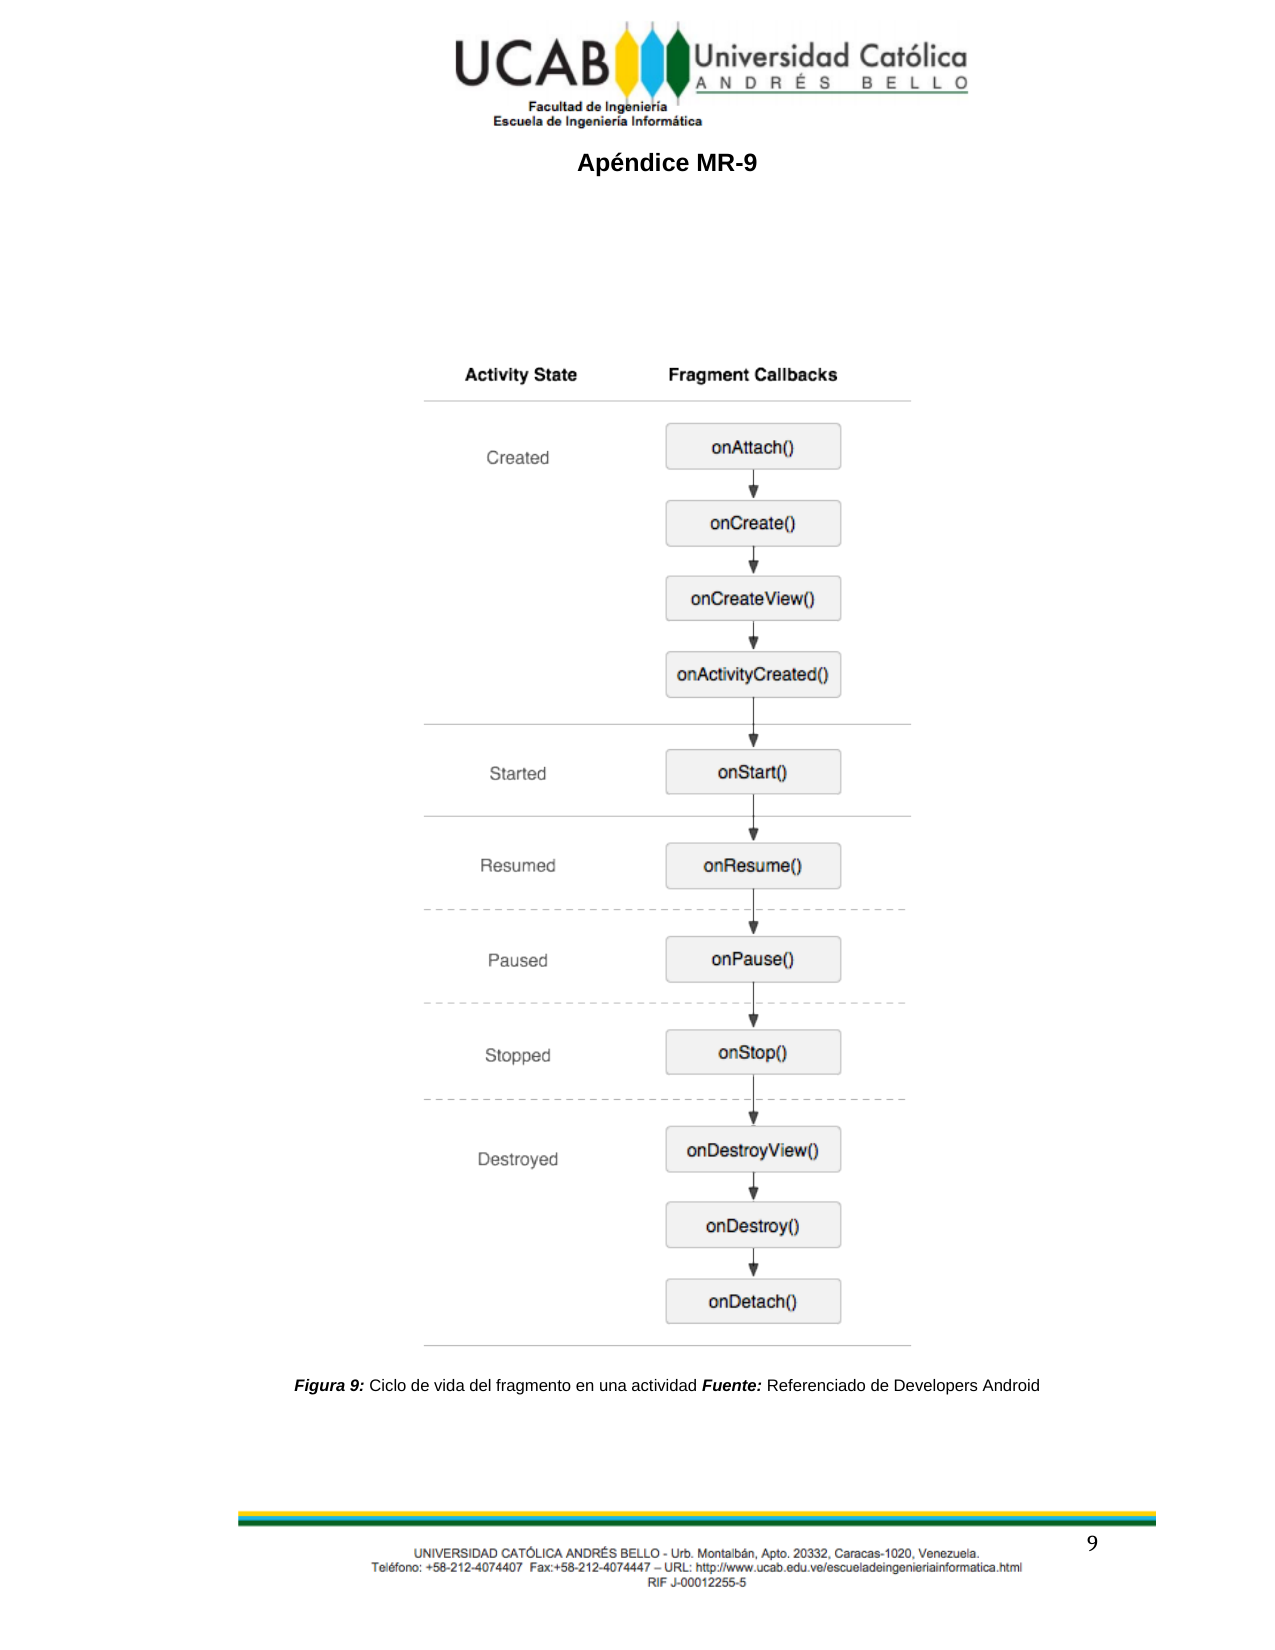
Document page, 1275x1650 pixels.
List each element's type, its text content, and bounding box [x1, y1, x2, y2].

subtitle Apéndice MR-9 [236, 148, 1098, 176]
text Figura 9: Ciclo de vida del fragmento en una actividad Fuente: Referenciado de Developers Android [236, 1375, 1098, 1394]
picture [414, 0, 1033, 144]
picture [415, 356, 919, 1357]
picture [236, 1508, 1156, 1595]
